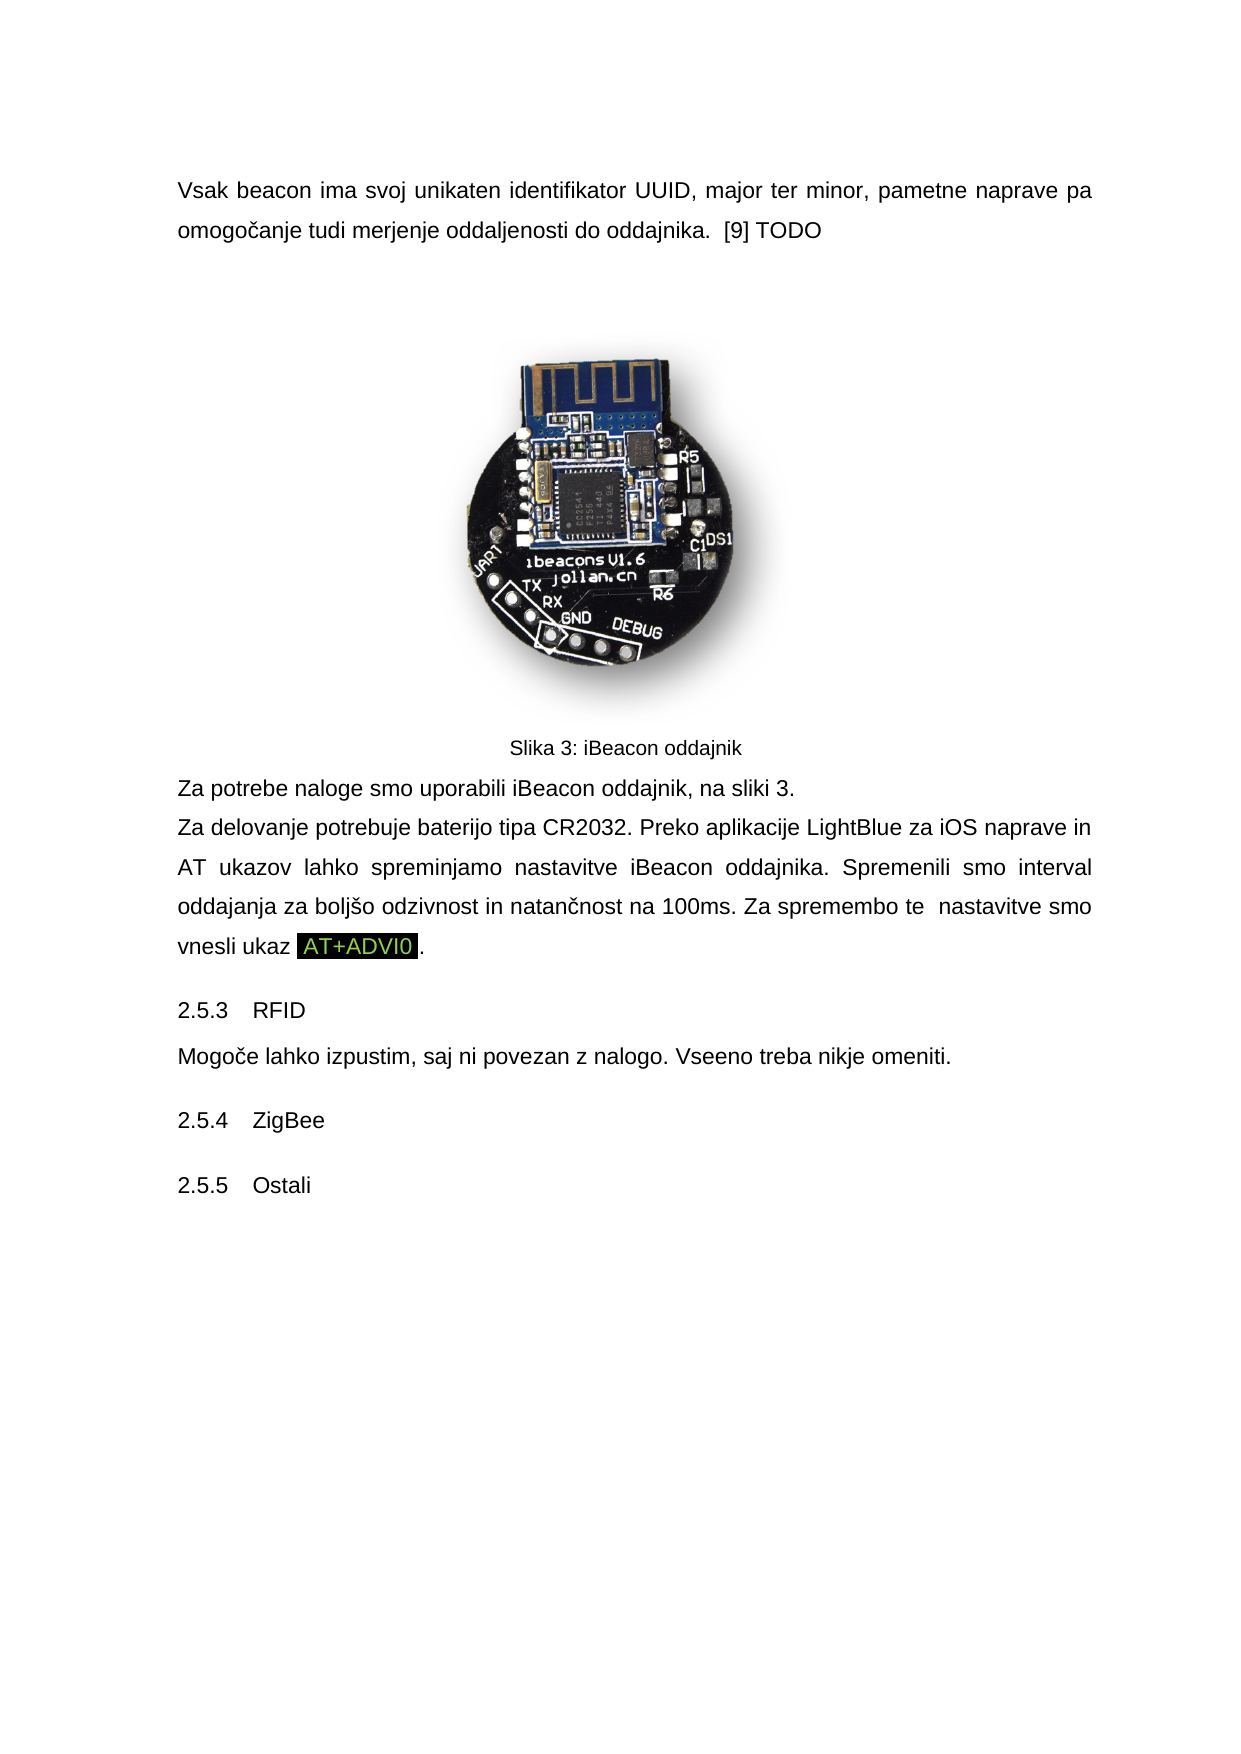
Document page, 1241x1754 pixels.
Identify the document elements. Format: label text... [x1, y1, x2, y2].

text Vsak beacon ima svoj unikaten identifikator UUID, major ter minor, pametne naprave pa omogočanje tudi merjenje oddaljenosti do oddajnika. [9] TODO [177, 177, 1092, 243]
subtitle RFID [177, 997, 1092, 1023]
text Mogoče lahko izpustim, saj ni povezan z nalogo. Vseeno treba nikje omeniti. [177, 1043, 1092, 1069]
picture [429, 313, 773, 703]
subtitle Ostali [177, 1172, 1092, 1198]
subtitle ZigBee [177, 1107, 1092, 1134]
text Za delovanje potrebuje baterijo tipa CR2032. Preko aplikacije LightBlue za iOS naprave in AT ukazov lahko spreminjamo nastavitve iBeacon oddajnika. Spremenili smo interval oddajanja za boljšo odzivnost in natančnost na 100ms. Za spremembo te nastavitve smo vnesli ukaz AT+ADVI0 . [177, 814, 1092, 959]
